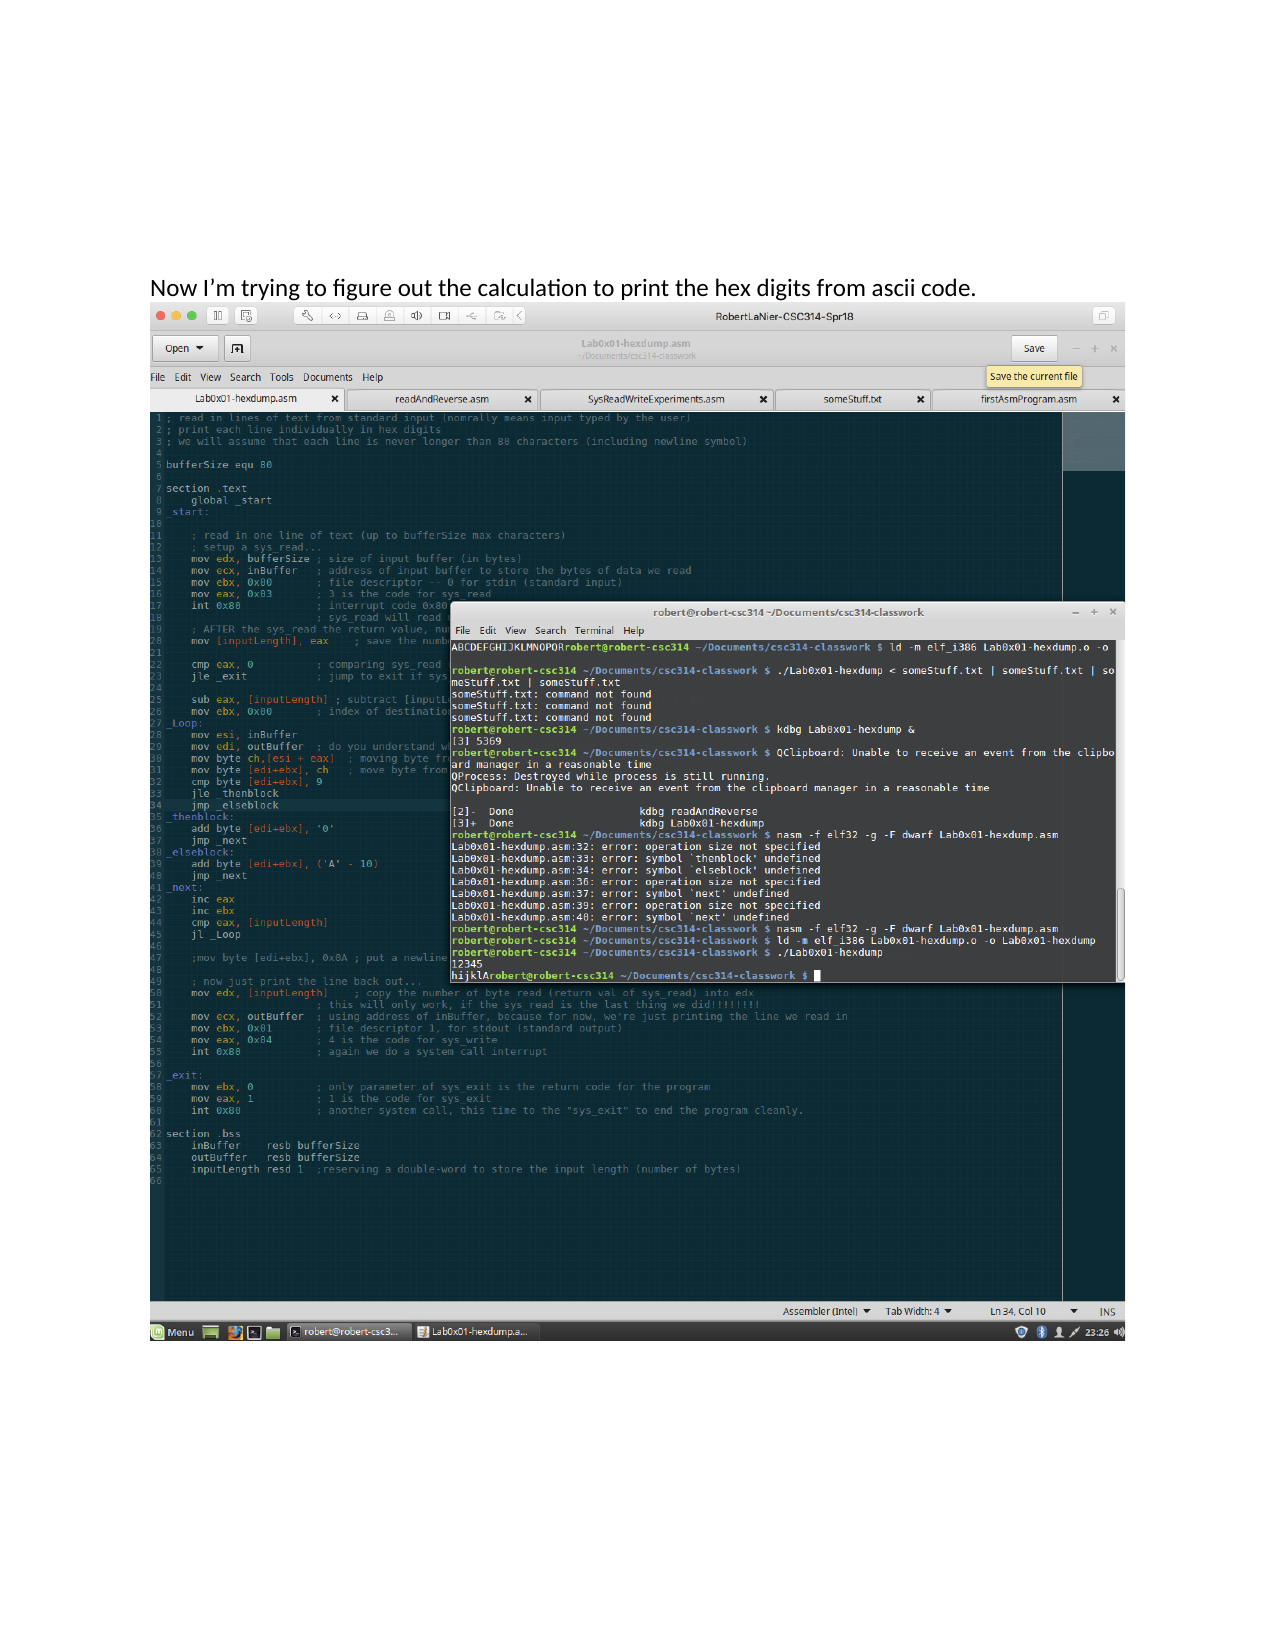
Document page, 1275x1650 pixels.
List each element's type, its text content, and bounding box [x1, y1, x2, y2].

picture [150, 302, 1125, 1341]
text Now I’m trying to figure out the calculation to print the hex digits from ascii code. [150, 272, 1125, 302]
